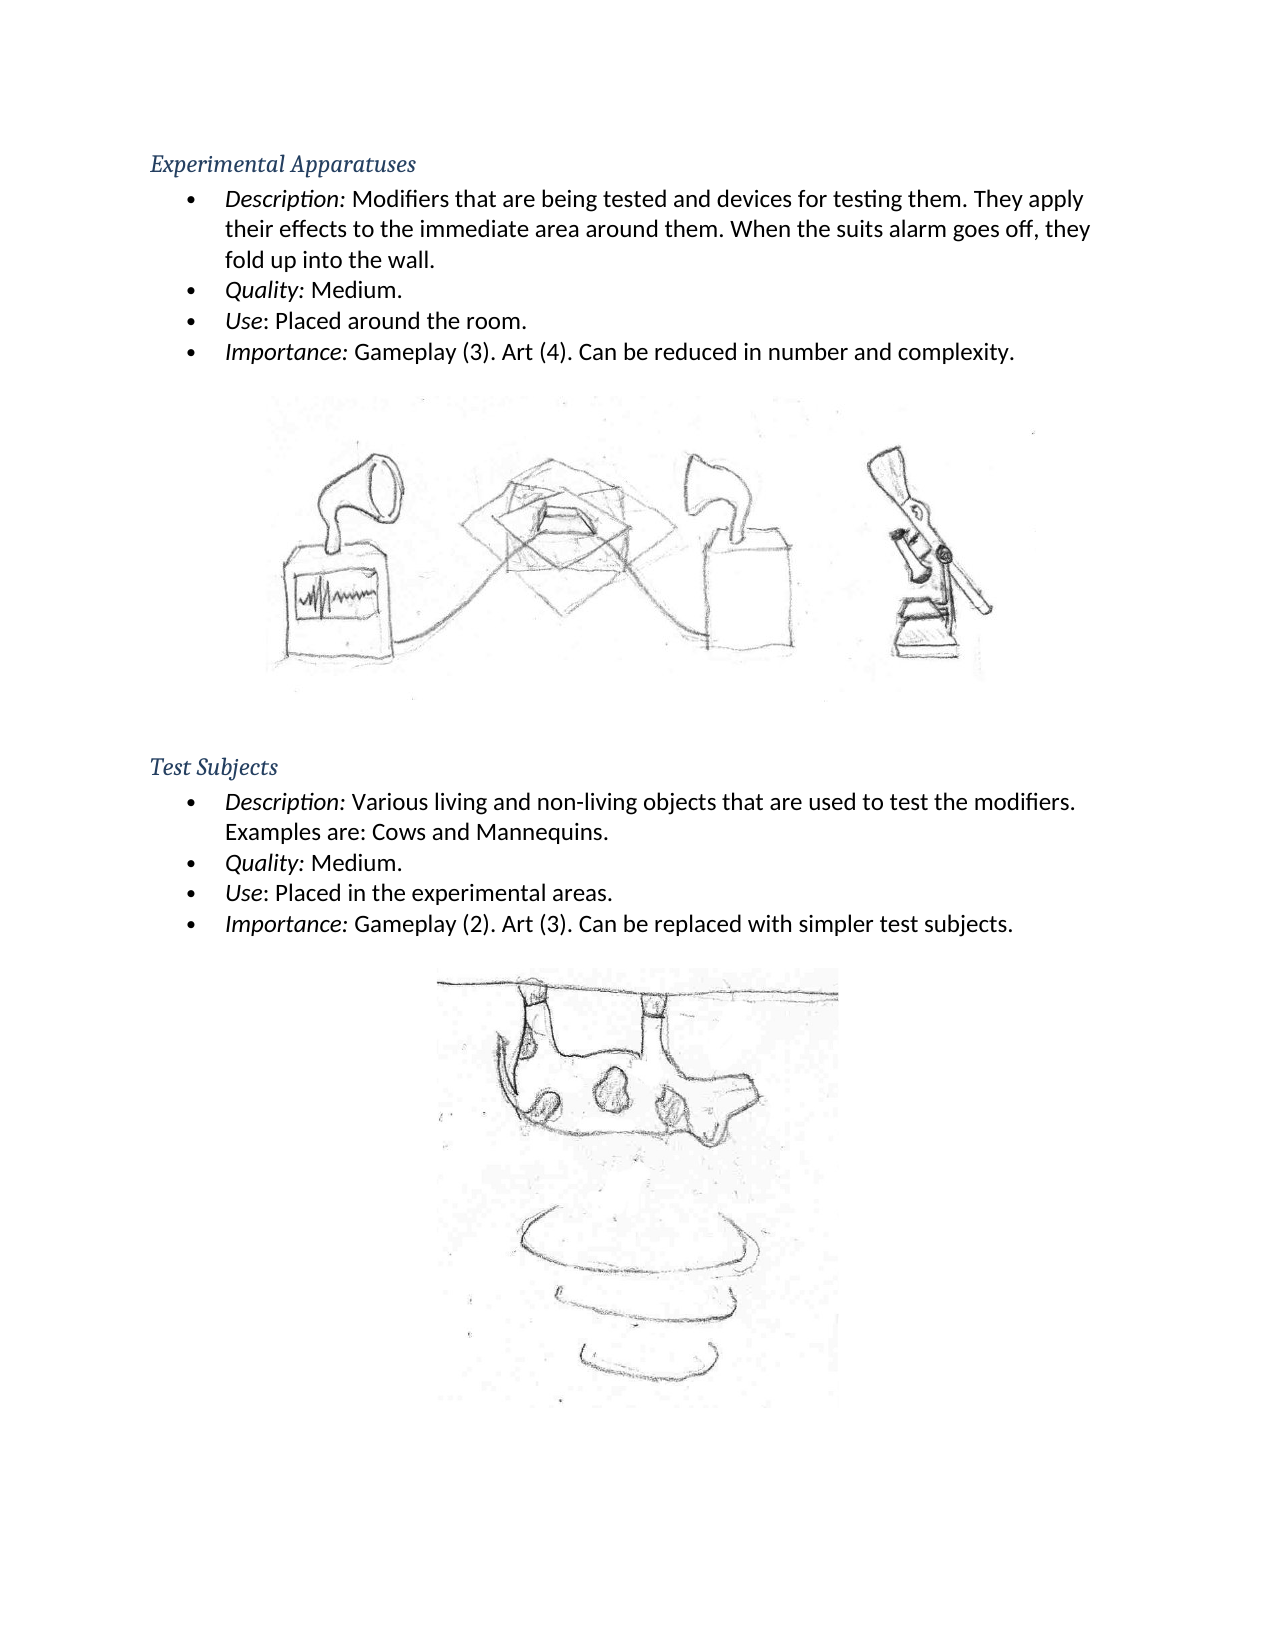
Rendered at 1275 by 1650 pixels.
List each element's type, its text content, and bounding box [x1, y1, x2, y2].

list Quality: Medium. [187, 847, 1125, 877]
list Quality: Medium. [187, 274, 1125, 305]
list Importance: Gameplay (3). Art (4). Can be reduced in number and complexity. [187, 336, 1125, 366]
picture [239, 396, 1036, 702]
list Use: Placed around the room. [187, 305, 1125, 336]
subtitle Experimental Apparatuses [150, 150, 1125, 179]
list Use: Placed in the experimental areas. [187, 877, 1125, 908]
picture [436, 968, 839, 1408]
list Importance: Gameplay (2). Art (3). Can be replaced with simpler test subjects. [187, 908, 1125, 938]
subtitle Test Subjects [150, 753, 1125, 781]
list Description: Modifiers that are being tested and devices for testing them. They apply their effects to the immediate area around them. When the suits alarm goes off, they fold up into the wall. [187, 183, 1125, 274]
list Description: Various living and non-living objects that are used to test the modifiers. Examples are: Cows and Mannequins. [187, 786, 1125, 847]
